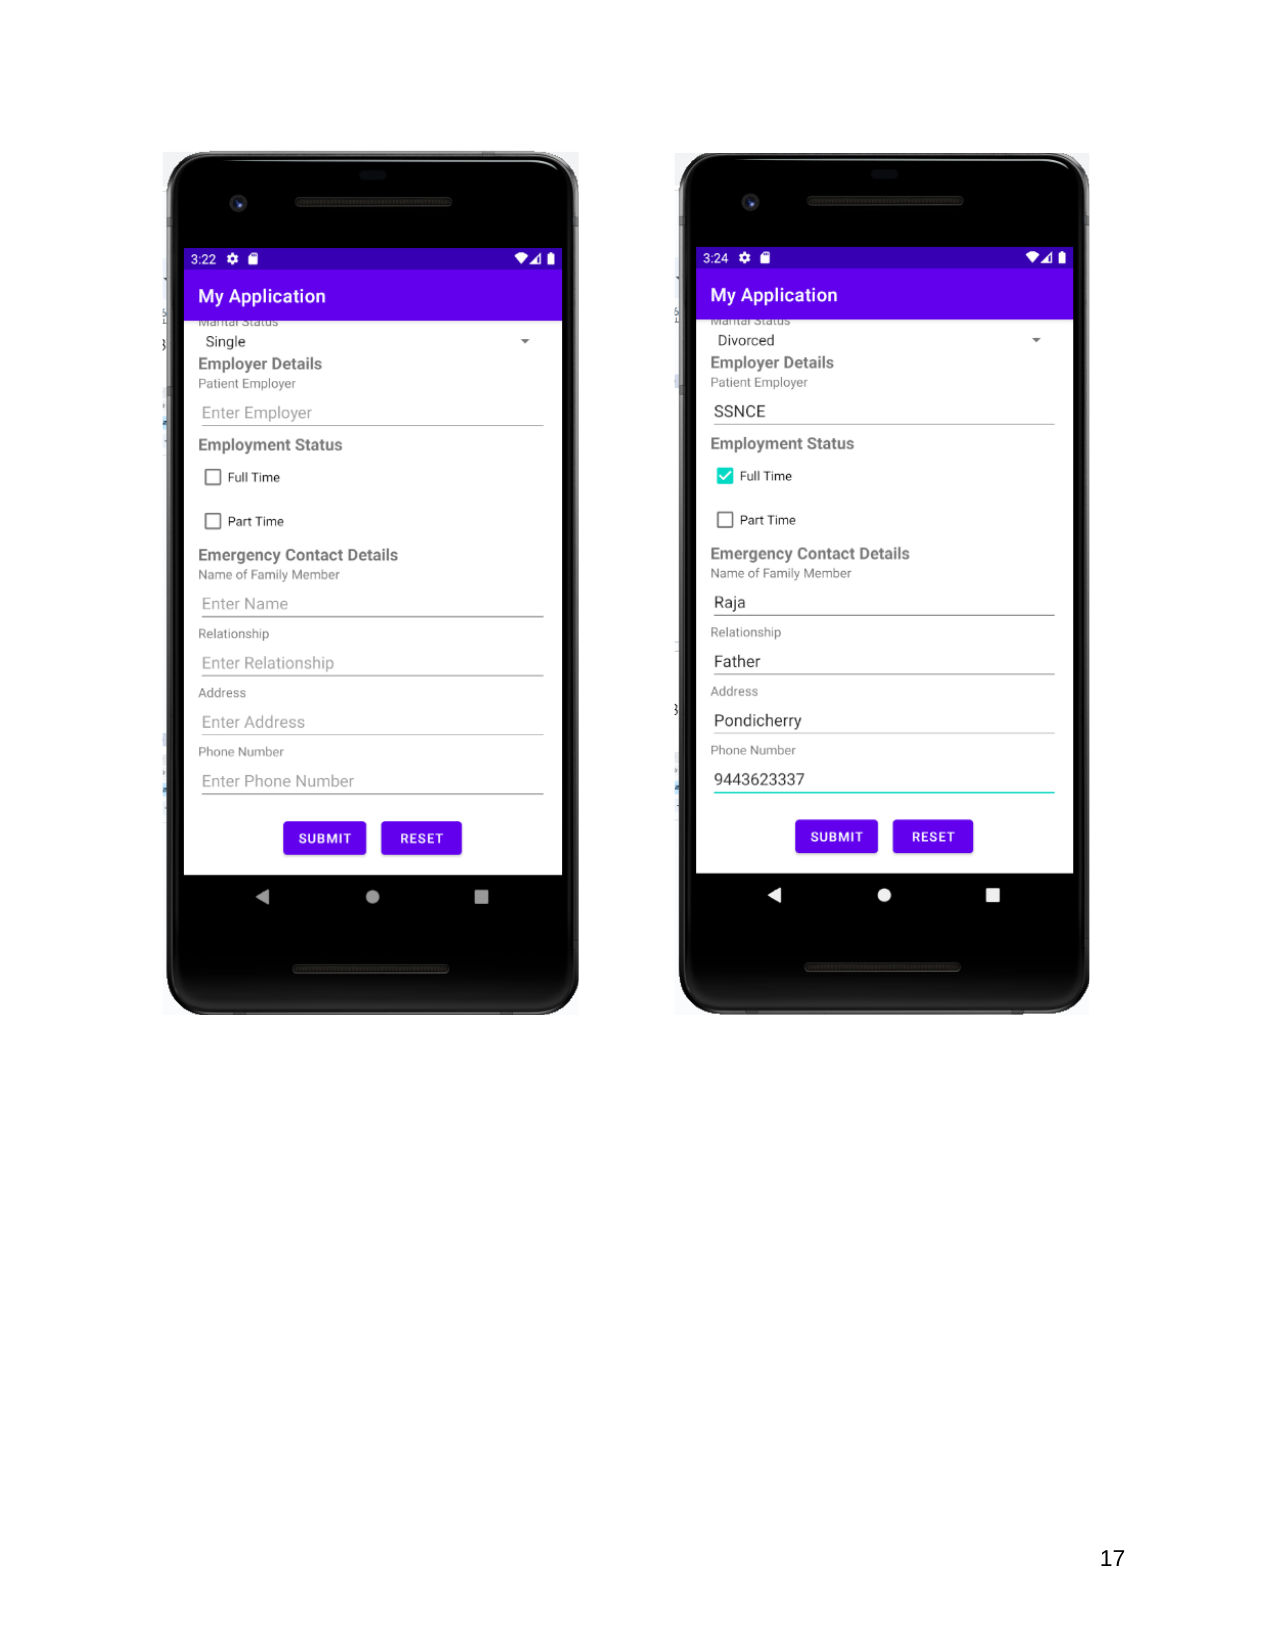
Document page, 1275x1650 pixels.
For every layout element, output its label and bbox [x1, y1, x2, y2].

picture [674, 153, 1090, 1015]
picture [162, 150, 579, 1015]
